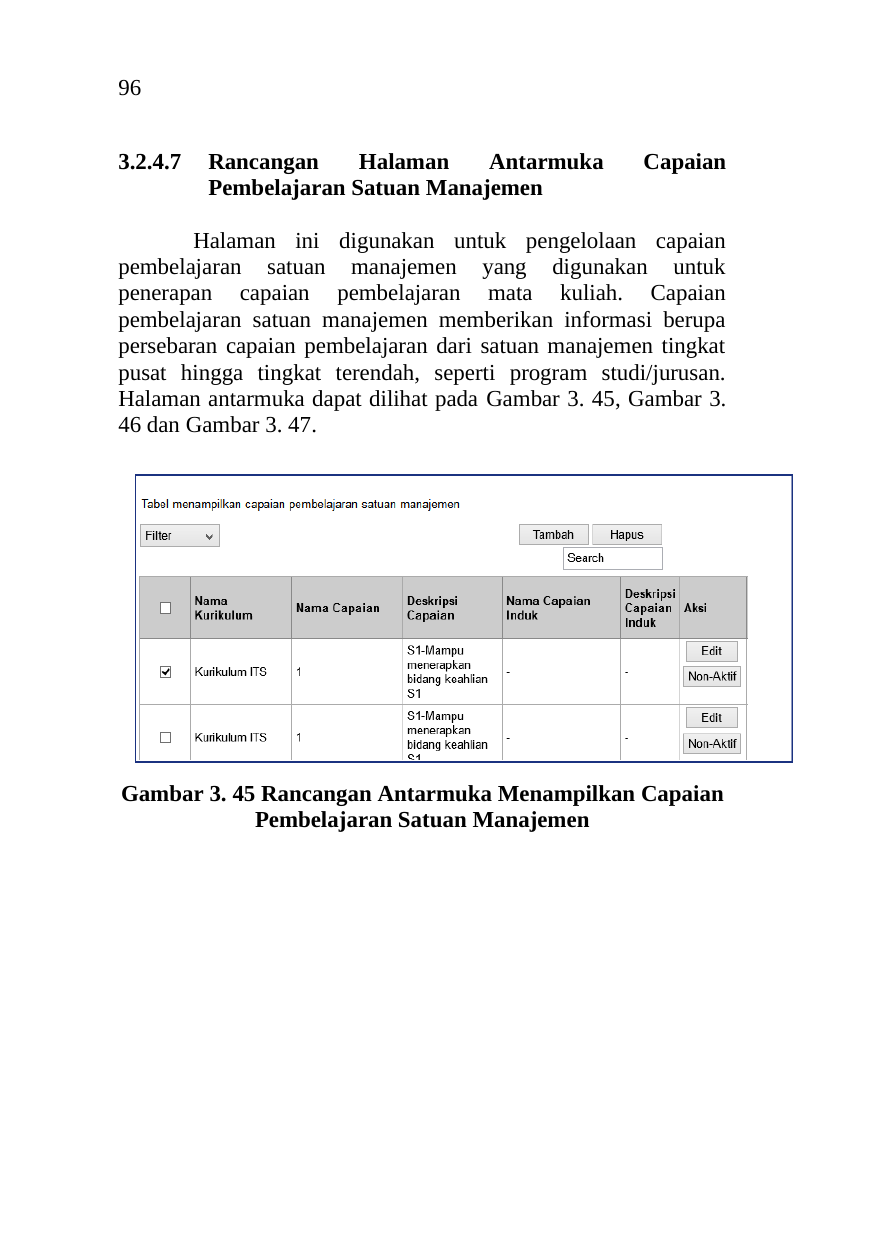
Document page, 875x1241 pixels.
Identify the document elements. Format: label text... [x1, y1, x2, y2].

subtitle Rancangan Halaman Antarmuka Capaian Pembelajaran Satuan Manajemen [118, 148, 726, 200]
picture [118, 463, 809, 780]
text Halaman ini digunakan untuk pengelolaan capaian pembelajaran satuan manajemen yang digunakan untuk penerapan capaian pembelajaran mata kuliah. Capaian pembelajaran satuan manajemen memberikan informasi berupa persebaran capaian pembelajaran dari satuan manajemen tingkat pusat hingga tingkat terendah, seperti program studi/jurusan. Halaman antarmuka dapat dilihat pada Gambar 3. 45, Gambar 3. 46 dan Gambar 3. 47. [118, 227, 726, 438]
